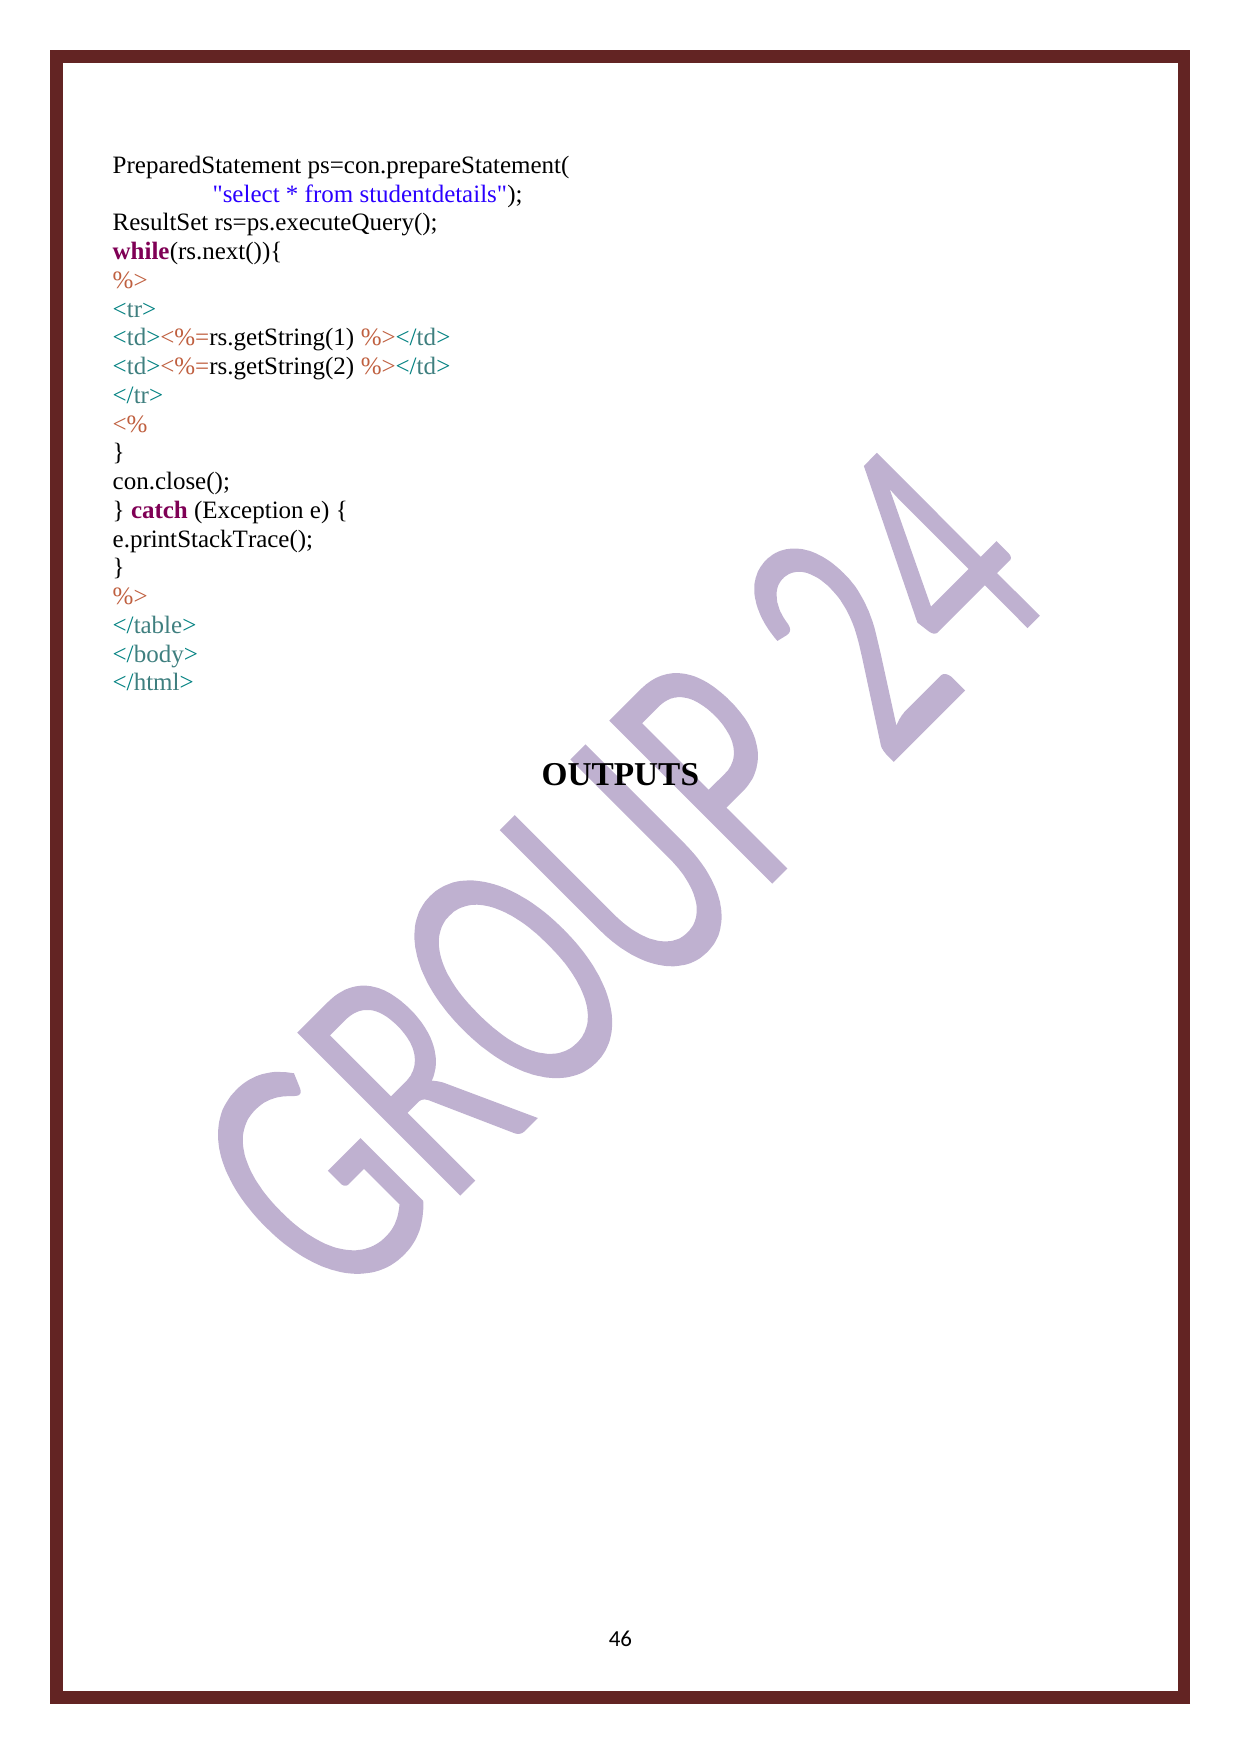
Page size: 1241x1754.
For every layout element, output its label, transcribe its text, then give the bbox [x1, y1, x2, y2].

text %> [112, 265, 1128, 294]
text </tr> [112, 380, 1128, 409]
text <% [112, 409, 1128, 437]
text while(rs.next()){ [112, 236, 1128, 265]
text con.close(); [112, 466, 1128, 495]
text </table> [112, 610, 1128, 639]
text } catch (Exception e) { [112, 495, 1128, 524]
text } [112, 552, 1128, 581]
text ResultSet rs=ps.executeQuery(); [112, 207, 1128, 236]
text e.printStackTrace(); [112, 524, 1128, 552]
text </body> [112, 639, 1128, 667]
text <td><%=rs.getString(2) %></td> [112, 351, 1128, 380]
text </html> [112, 667, 1128, 696]
text "select * from studentdetails"); [112, 179, 1128, 207]
text <td><%=rs.getString(1) %></td> [112, 322, 1128, 351]
text OUTPUTS [112, 754, 1128, 792]
text %> [112, 581, 1128, 610]
text <tr> [112, 294, 1128, 322]
text PreparedStatement ps=con.prepareStatement( [112, 150, 1128, 179]
text } [112, 437, 1128, 466]
